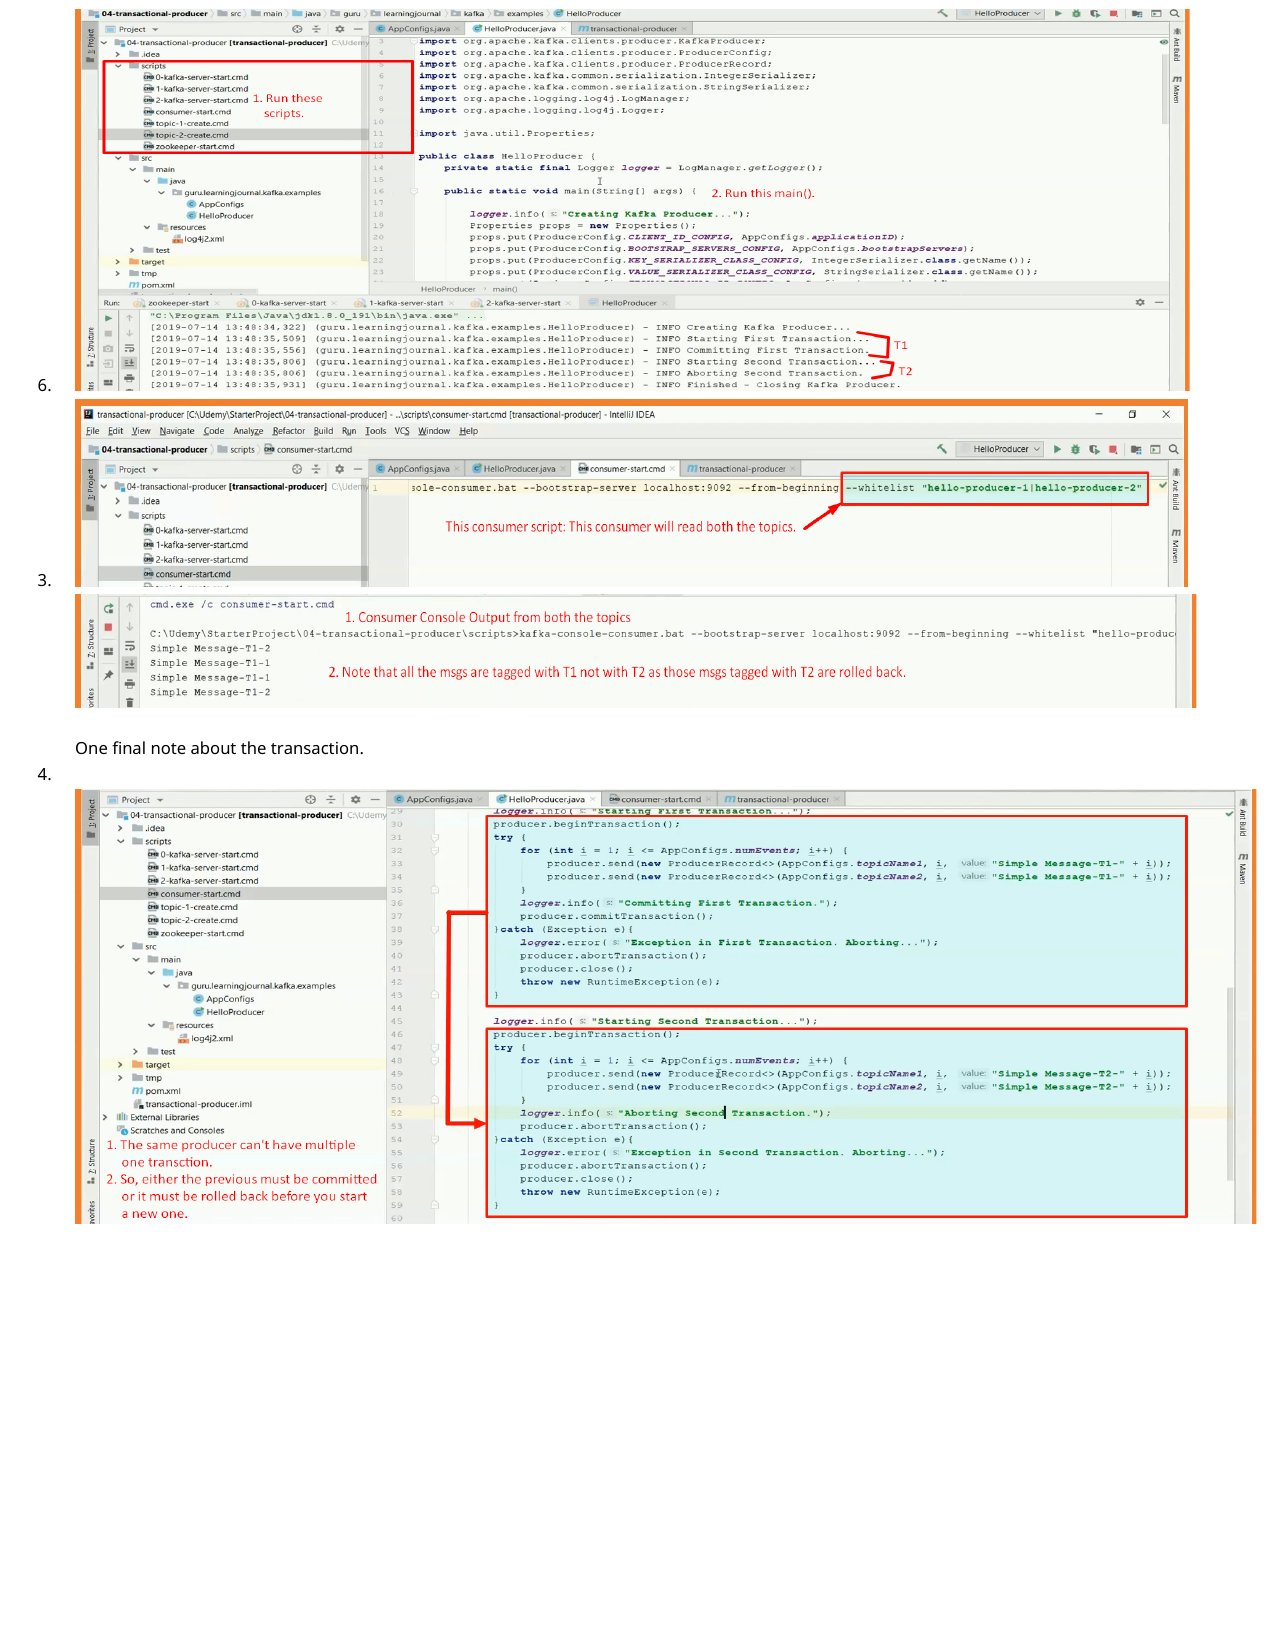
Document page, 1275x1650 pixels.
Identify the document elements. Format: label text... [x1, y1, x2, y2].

picture [75, 594, 1197, 708]
picture [75, 399, 1188, 587]
picture [75, 789, 1257, 1224]
picture [75, 9, 1190, 391]
